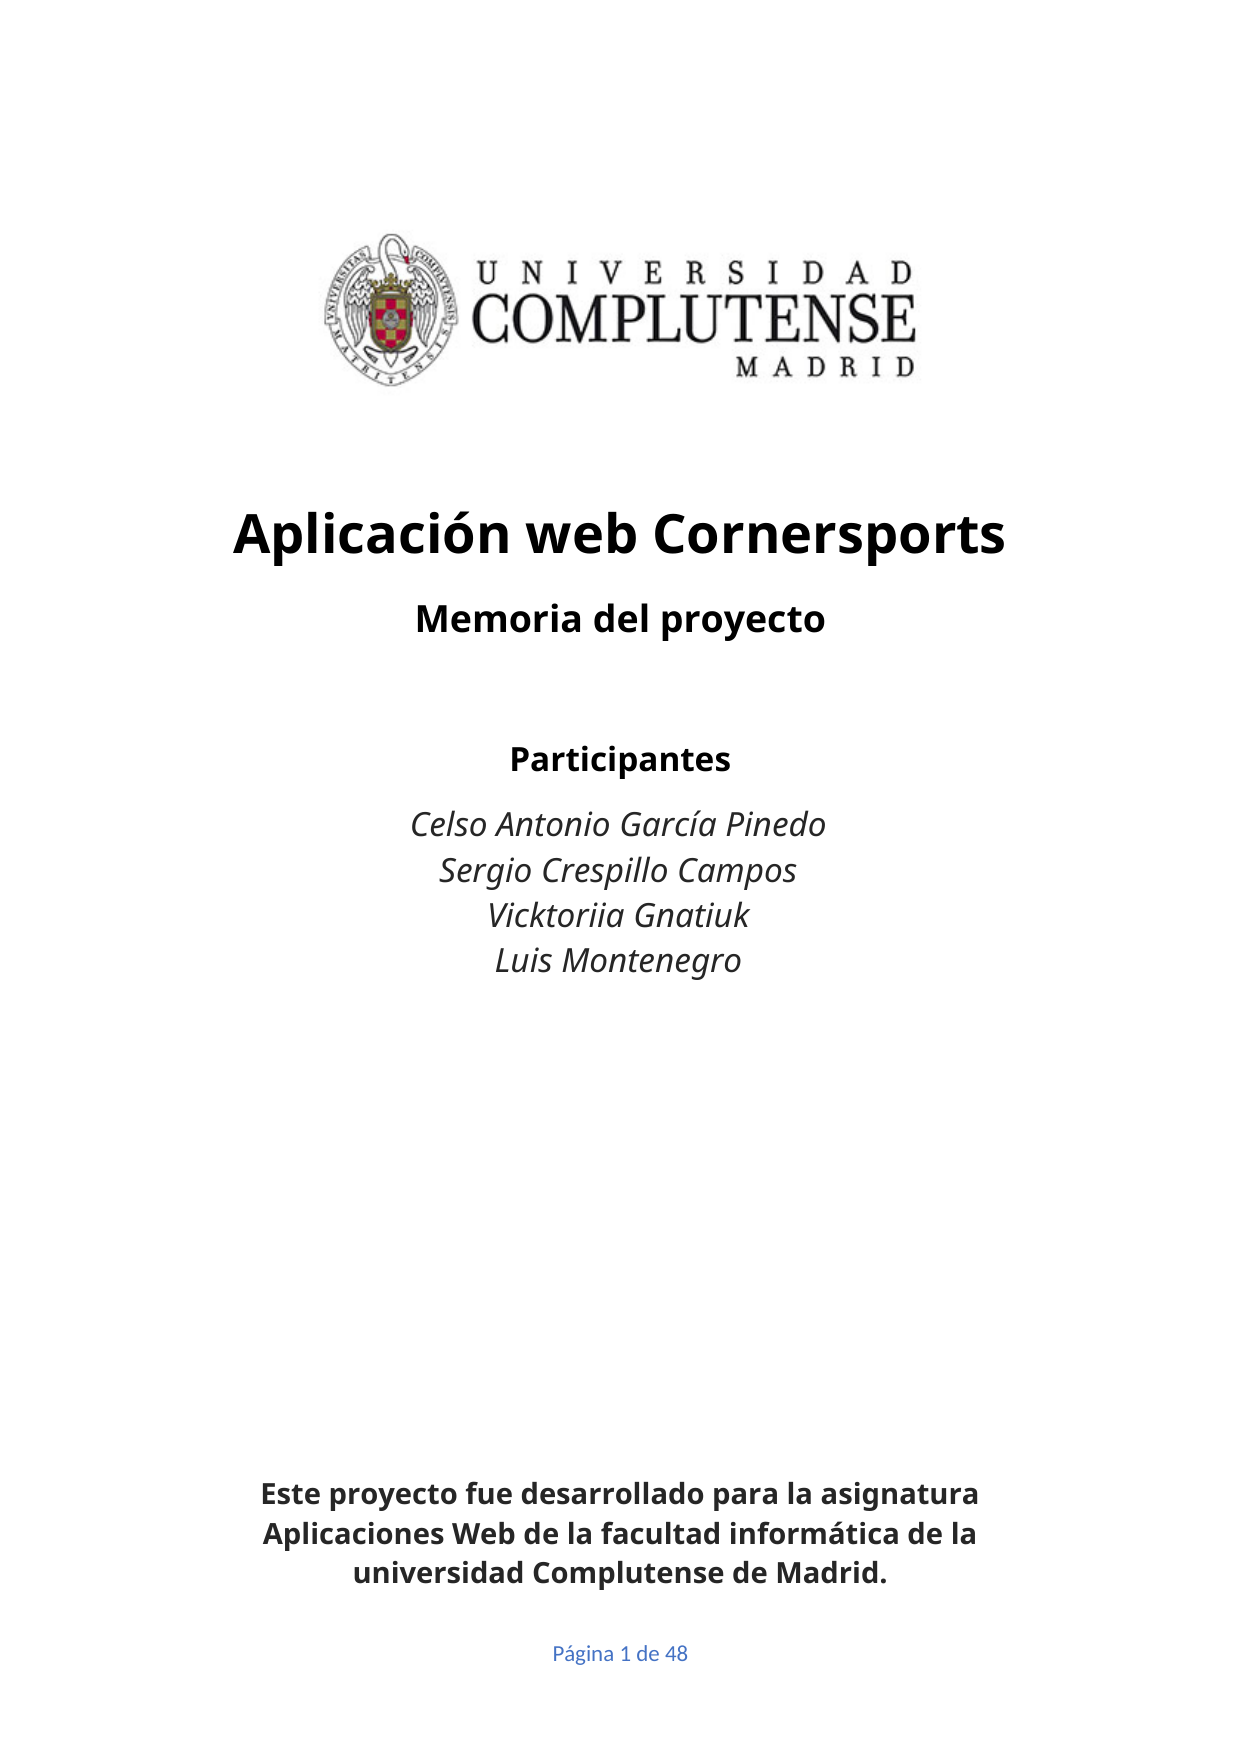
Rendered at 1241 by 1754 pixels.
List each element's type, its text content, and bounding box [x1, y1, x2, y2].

text Memoria del proyecto [177, 592, 1063, 643]
picture [177, 147, 1063, 490]
text Sergio Crespillo Campos [177, 846, 1063, 892]
text Participantes [177, 735, 1063, 781]
text Vicktoriia Gnatiuk [177, 892, 1063, 937]
text Este proyecto fue desarrollado para la asignatura Aplicaciones Web de la facultad informática de la universidad Complutense de Madrid. [177, 1473, 1063, 1592]
text Celso Antonio García Pinedo [177, 801, 1063, 846]
text Aplicación web Cornersports [177, 490, 1063, 569]
text Luis Montenegro [177, 937, 1063, 983]
